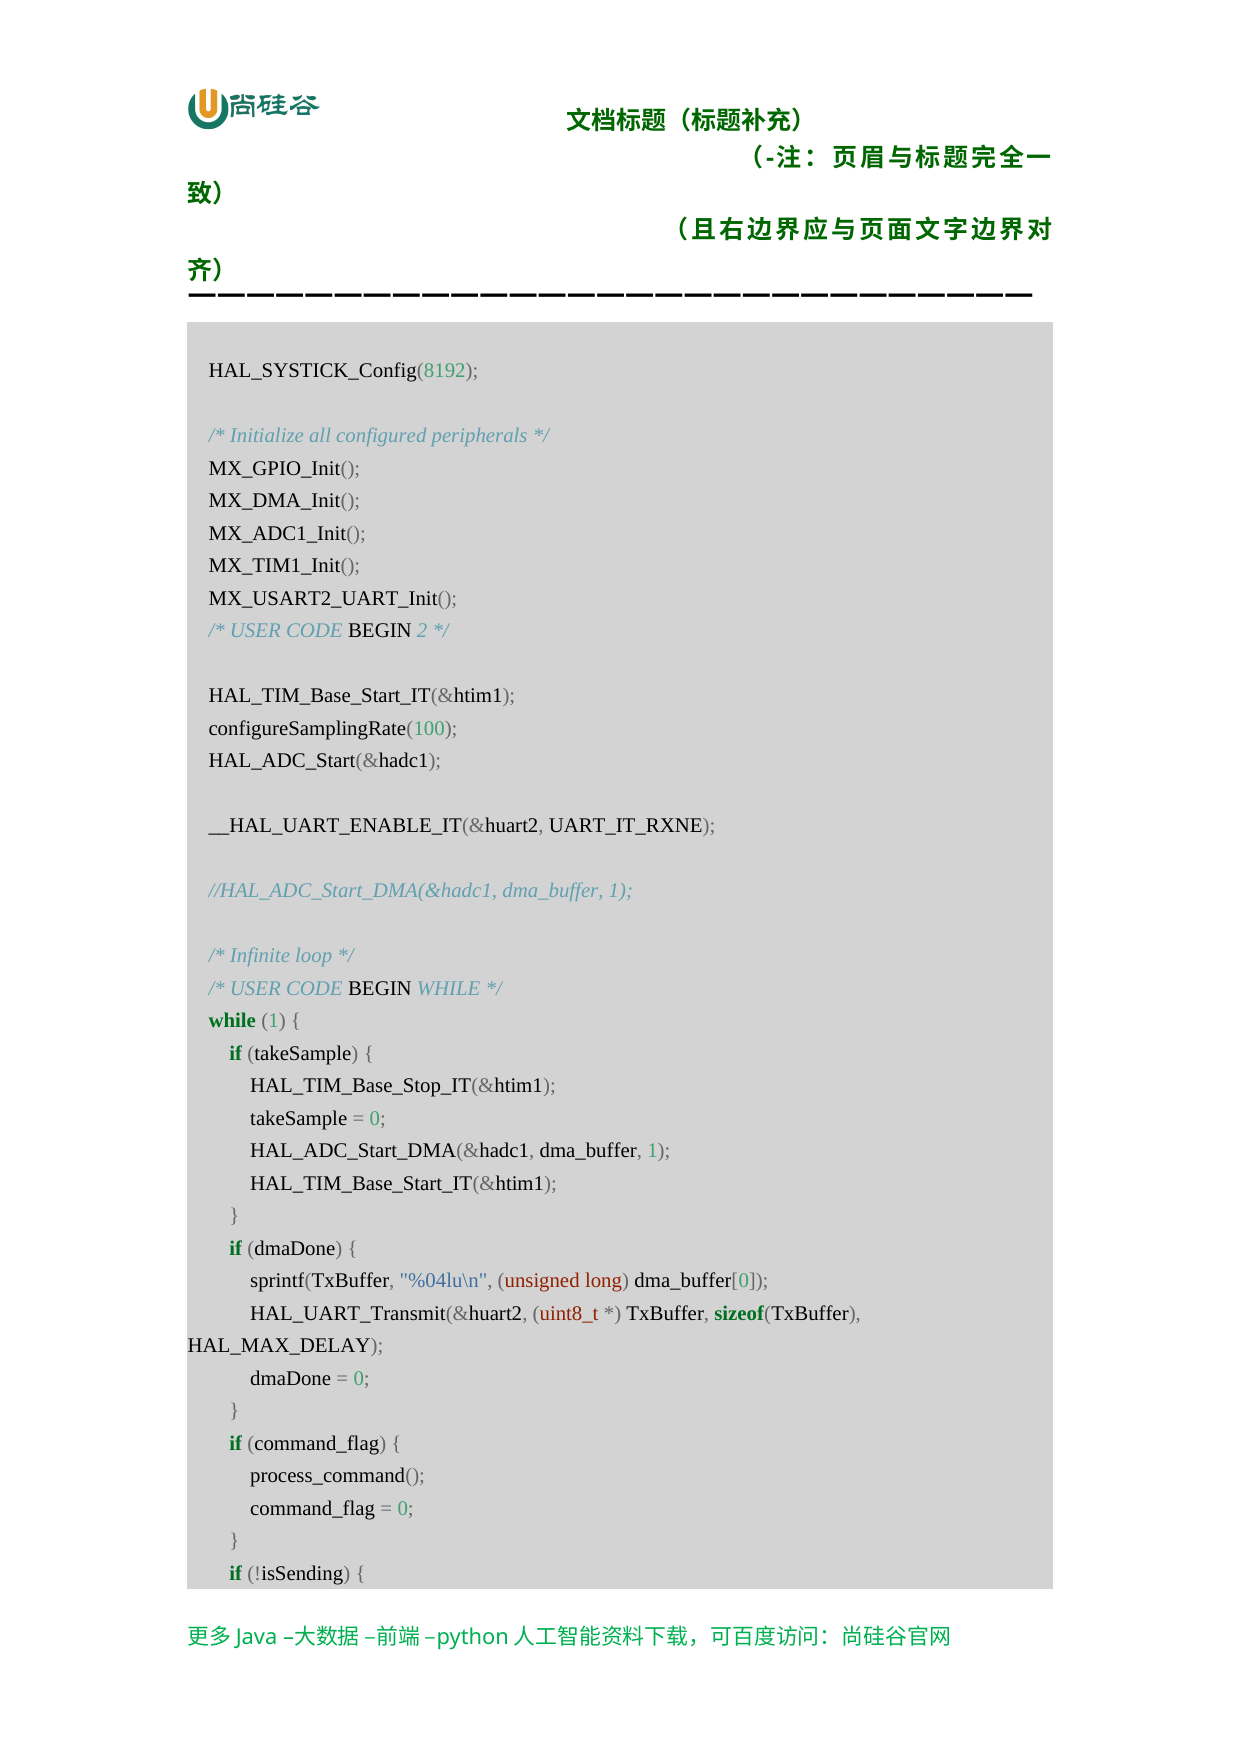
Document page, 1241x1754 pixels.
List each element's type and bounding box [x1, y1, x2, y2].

text [187, 322, 1053, 1589]
picture [187, 88, 321, 130]
